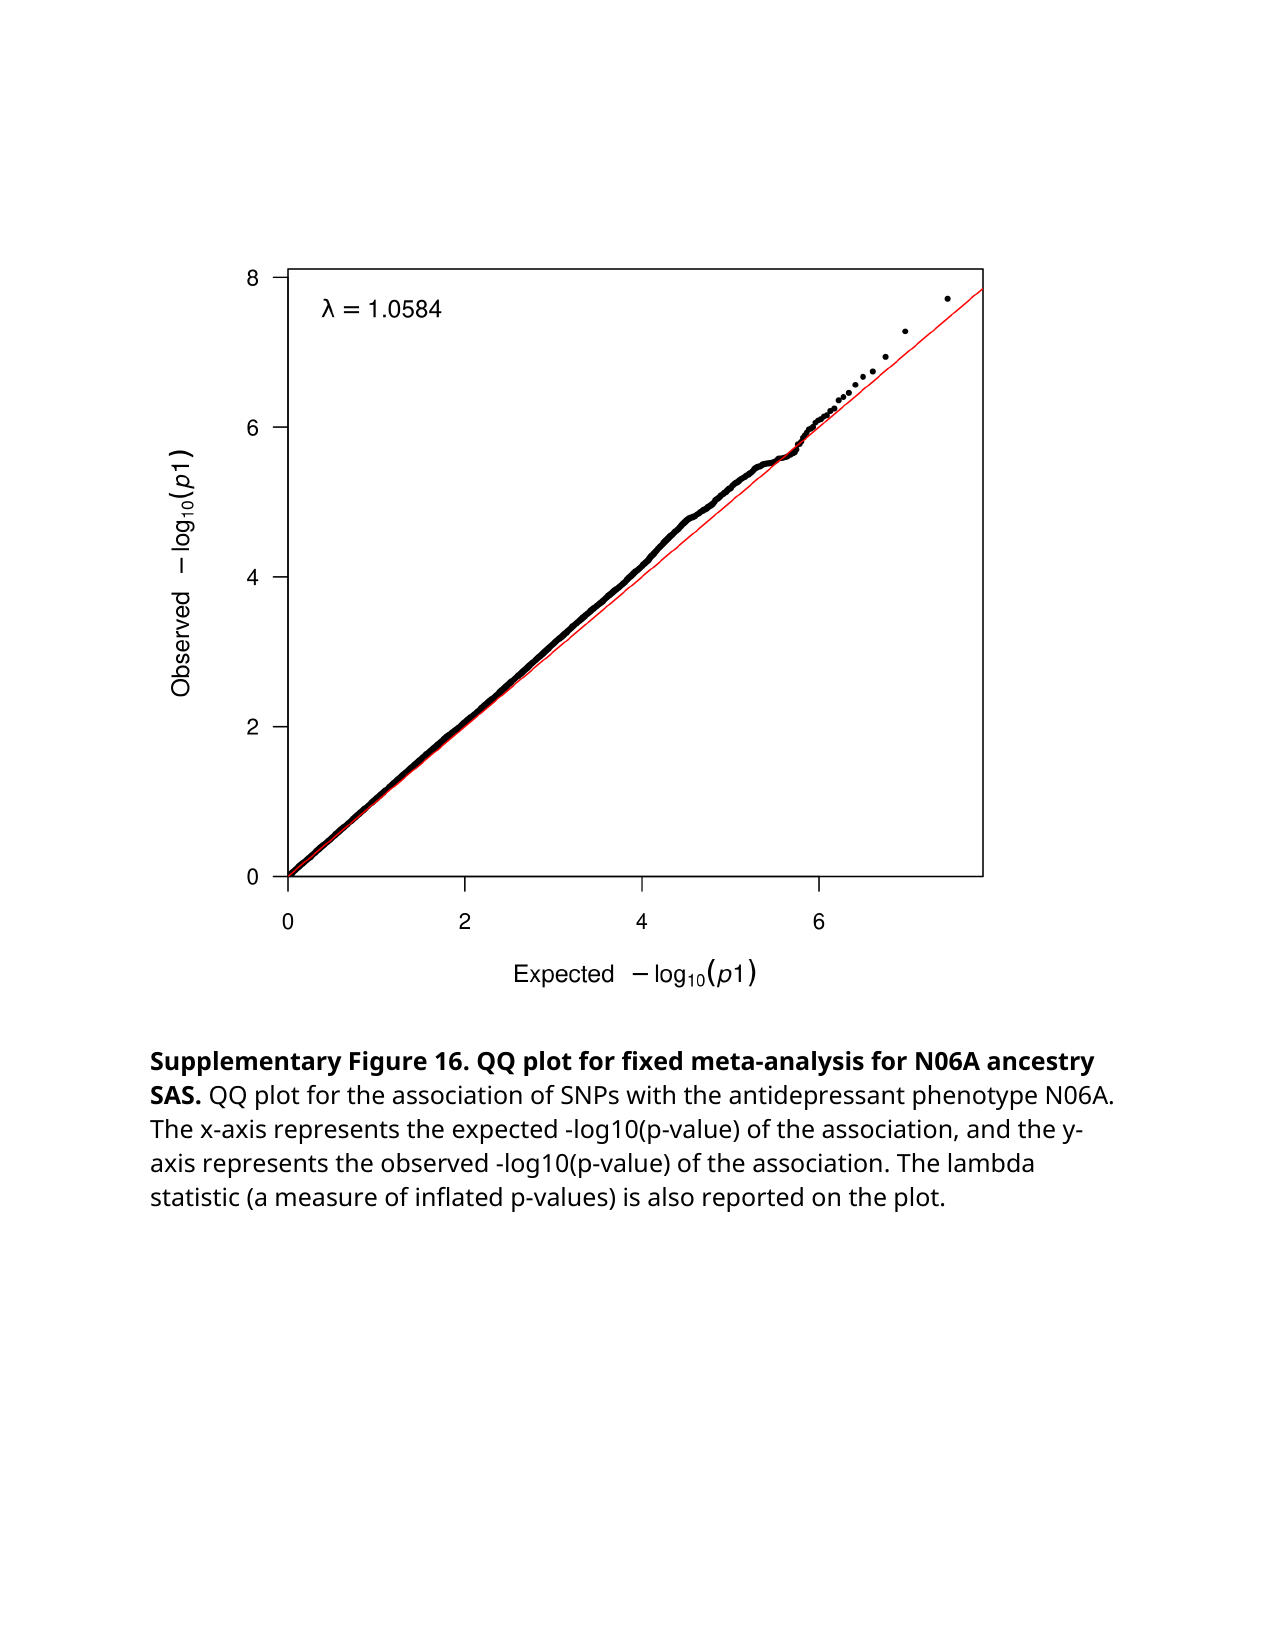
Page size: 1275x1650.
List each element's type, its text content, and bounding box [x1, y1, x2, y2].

picture [168, 150, 1044, 1025]
text Supplementary Figure 16. QQ plot for fixed meta-analysis for N06A ancestry SAS. QQ plot for the association of SNPs with the antidepressant phenotype N06A. The x-axis represents the expected -log10(p-value) of the association, and the y-axis represents the observed -log10(p-value) of the association. The lambda statistic (a measure of inflated p-values) is also reported on the plot. [150, 1044, 1125, 1214]
